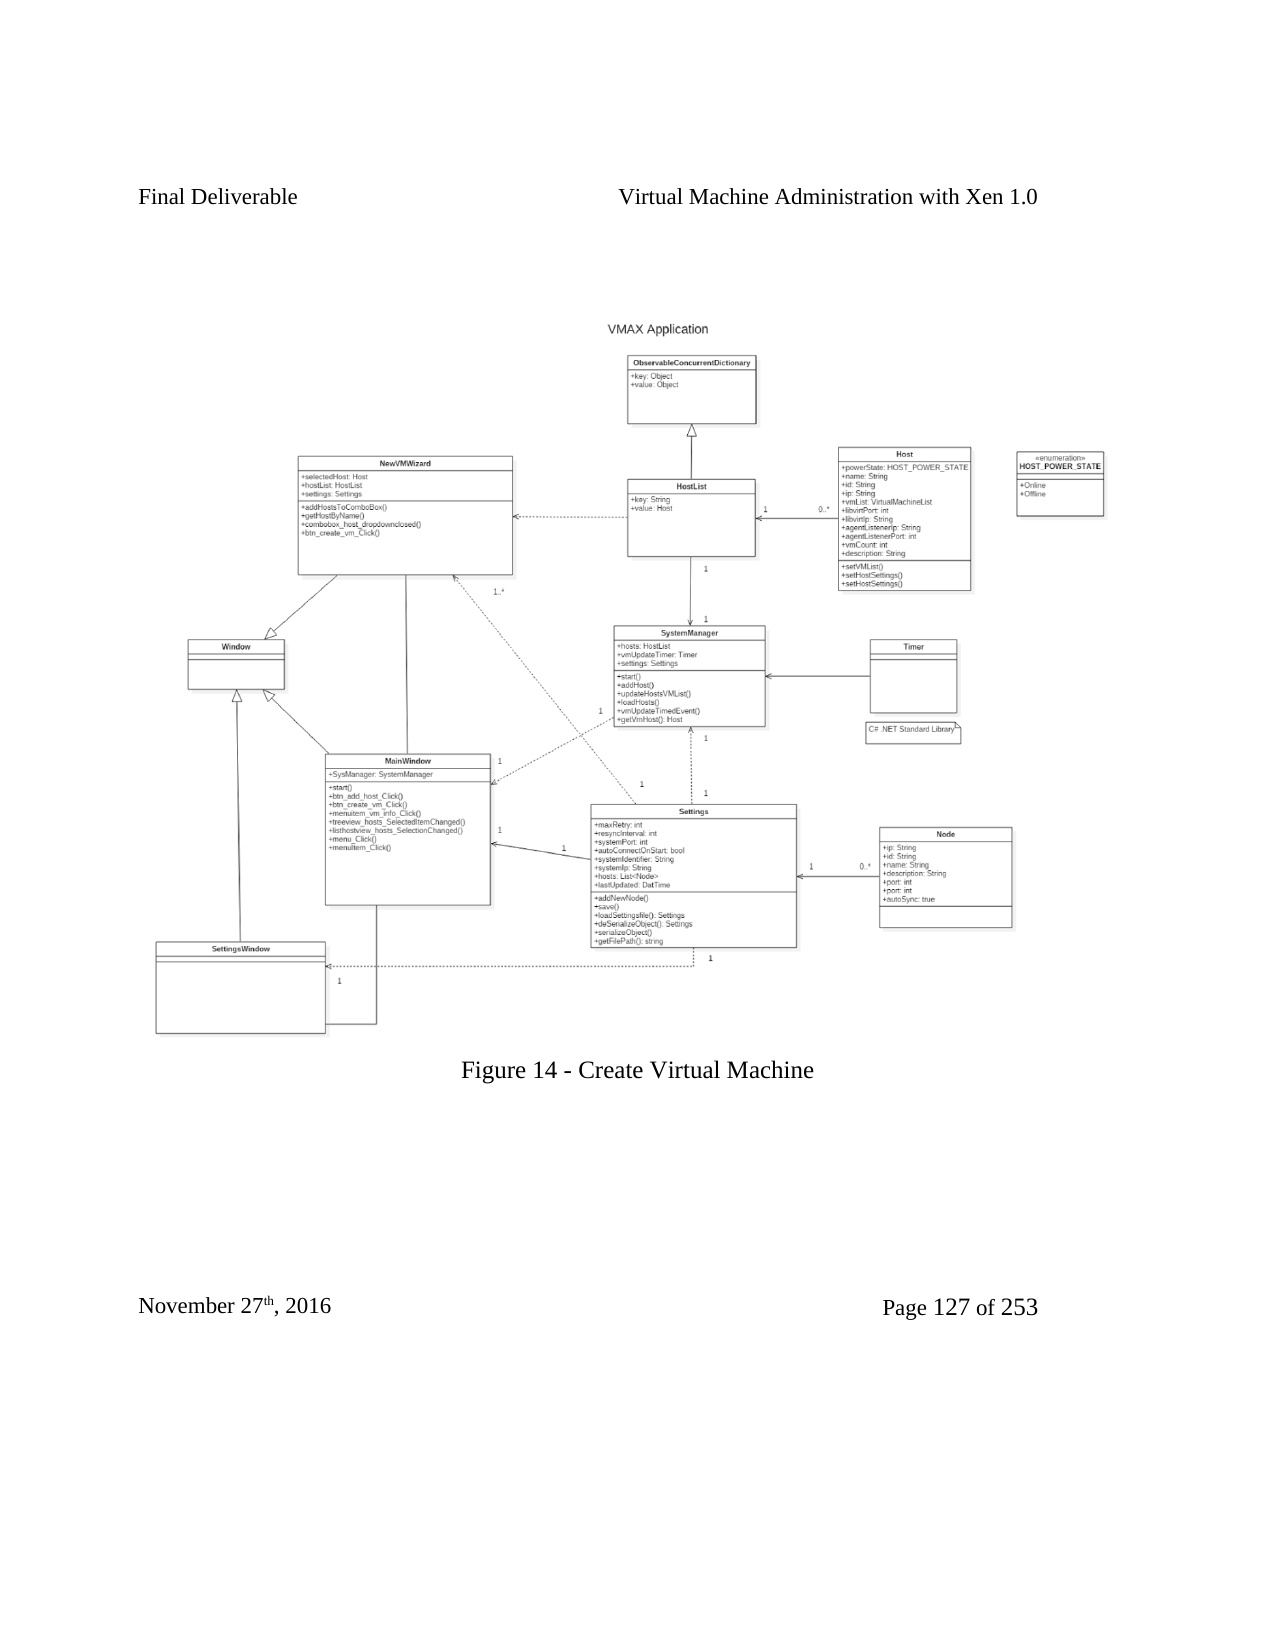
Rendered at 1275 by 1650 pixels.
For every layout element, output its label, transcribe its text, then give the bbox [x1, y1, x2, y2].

picture [150, 313, 1125, 1056]
text Figure 14 - Create Virtual Machine [150, 1056, 1125, 1084]
